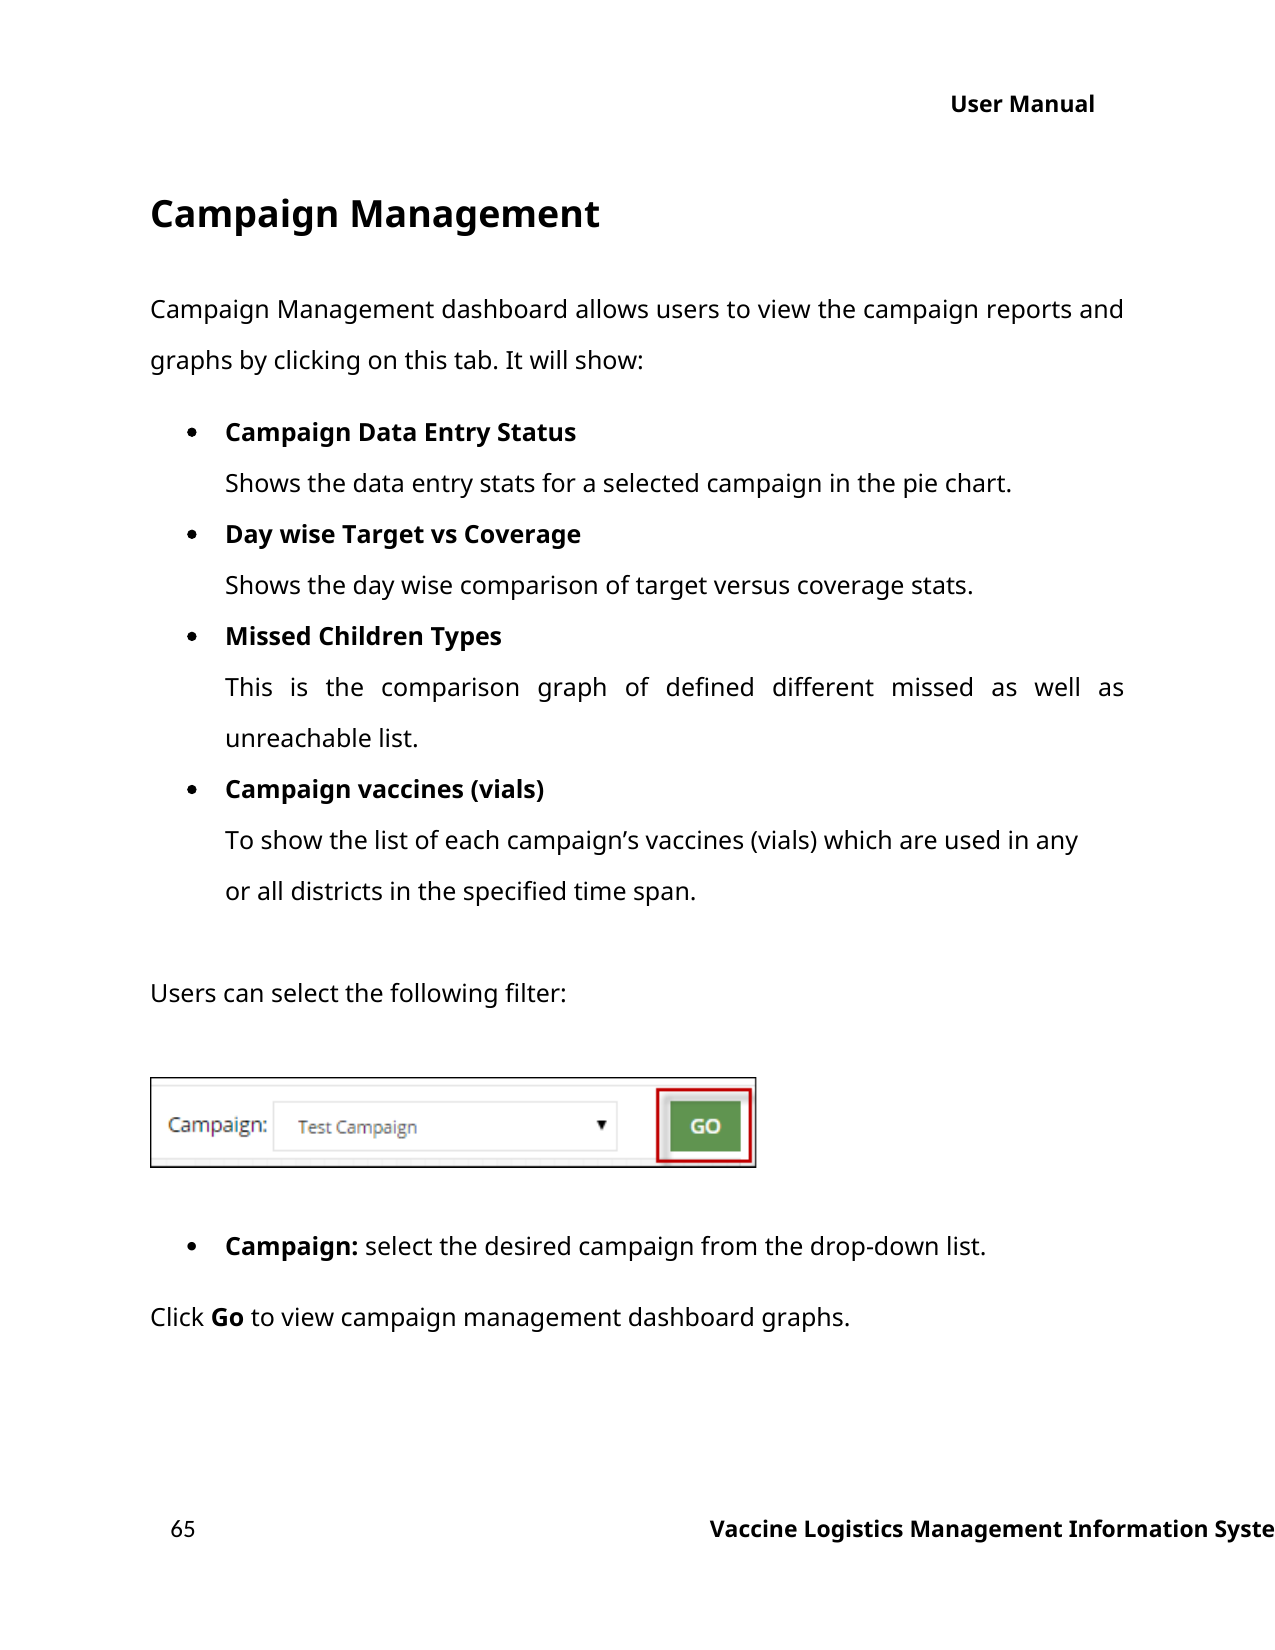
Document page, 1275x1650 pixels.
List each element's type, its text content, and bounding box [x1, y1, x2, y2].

subtitle Campaign Management [150, 187, 1125, 238]
list Campaign Data Entry Status [187, 414, 1125, 448]
list Shows the day wise comparison of target versus coverage stats. [225, 567, 1125, 601]
list To show the list of each campaign’s vaccines (vials) which are used in any or all districts in the specified time span. [225, 823, 1095, 908]
text Click Go to view campaign management dashboard graphs. [150, 1300, 1125, 1334]
list This is the comparison graph of defined different missed as well as unreachable list. [225, 669, 1125, 754]
list Campaign vaccines (vials) [187, 772, 1125, 806]
list Day wise Target vs Coverage [187, 516, 1125, 550]
list Campaign: select the desired campaign from the drop-down list. [187, 1228, 1095, 1262]
list Users can select the following filter: [150, 976, 1095, 1010]
text Campaign Management dashboard allows users to view the campaign reports and graphs by clicking on this tab. It will show: [150, 291, 1125, 376]
list Shows the data entry stats for a selected campaign in the pie chart. [225, 465, 1125, 499]
list Missed Children Types [187, 618, 1125, 652]
picture [150, 1077, 757, 1168]
